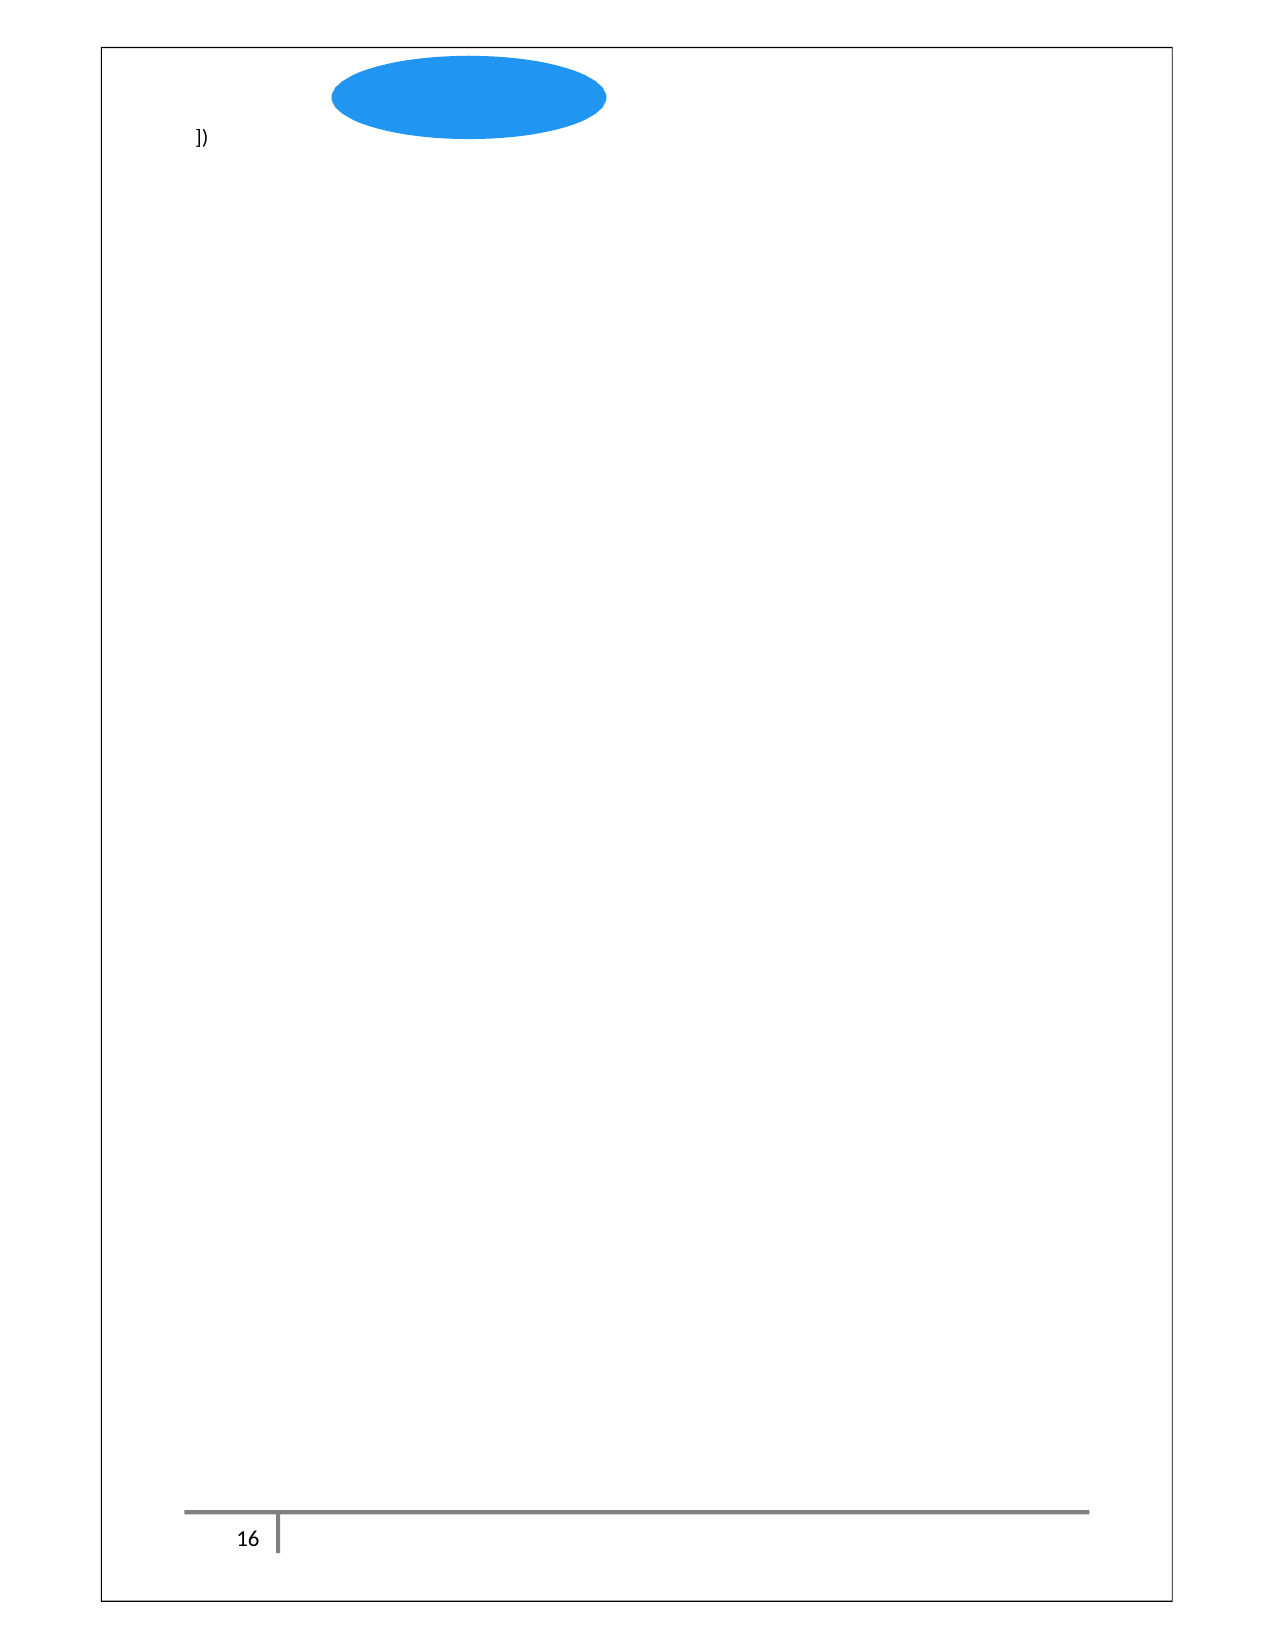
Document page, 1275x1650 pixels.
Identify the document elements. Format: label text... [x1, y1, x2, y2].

text ]) [195, 124, 1102, 149]
